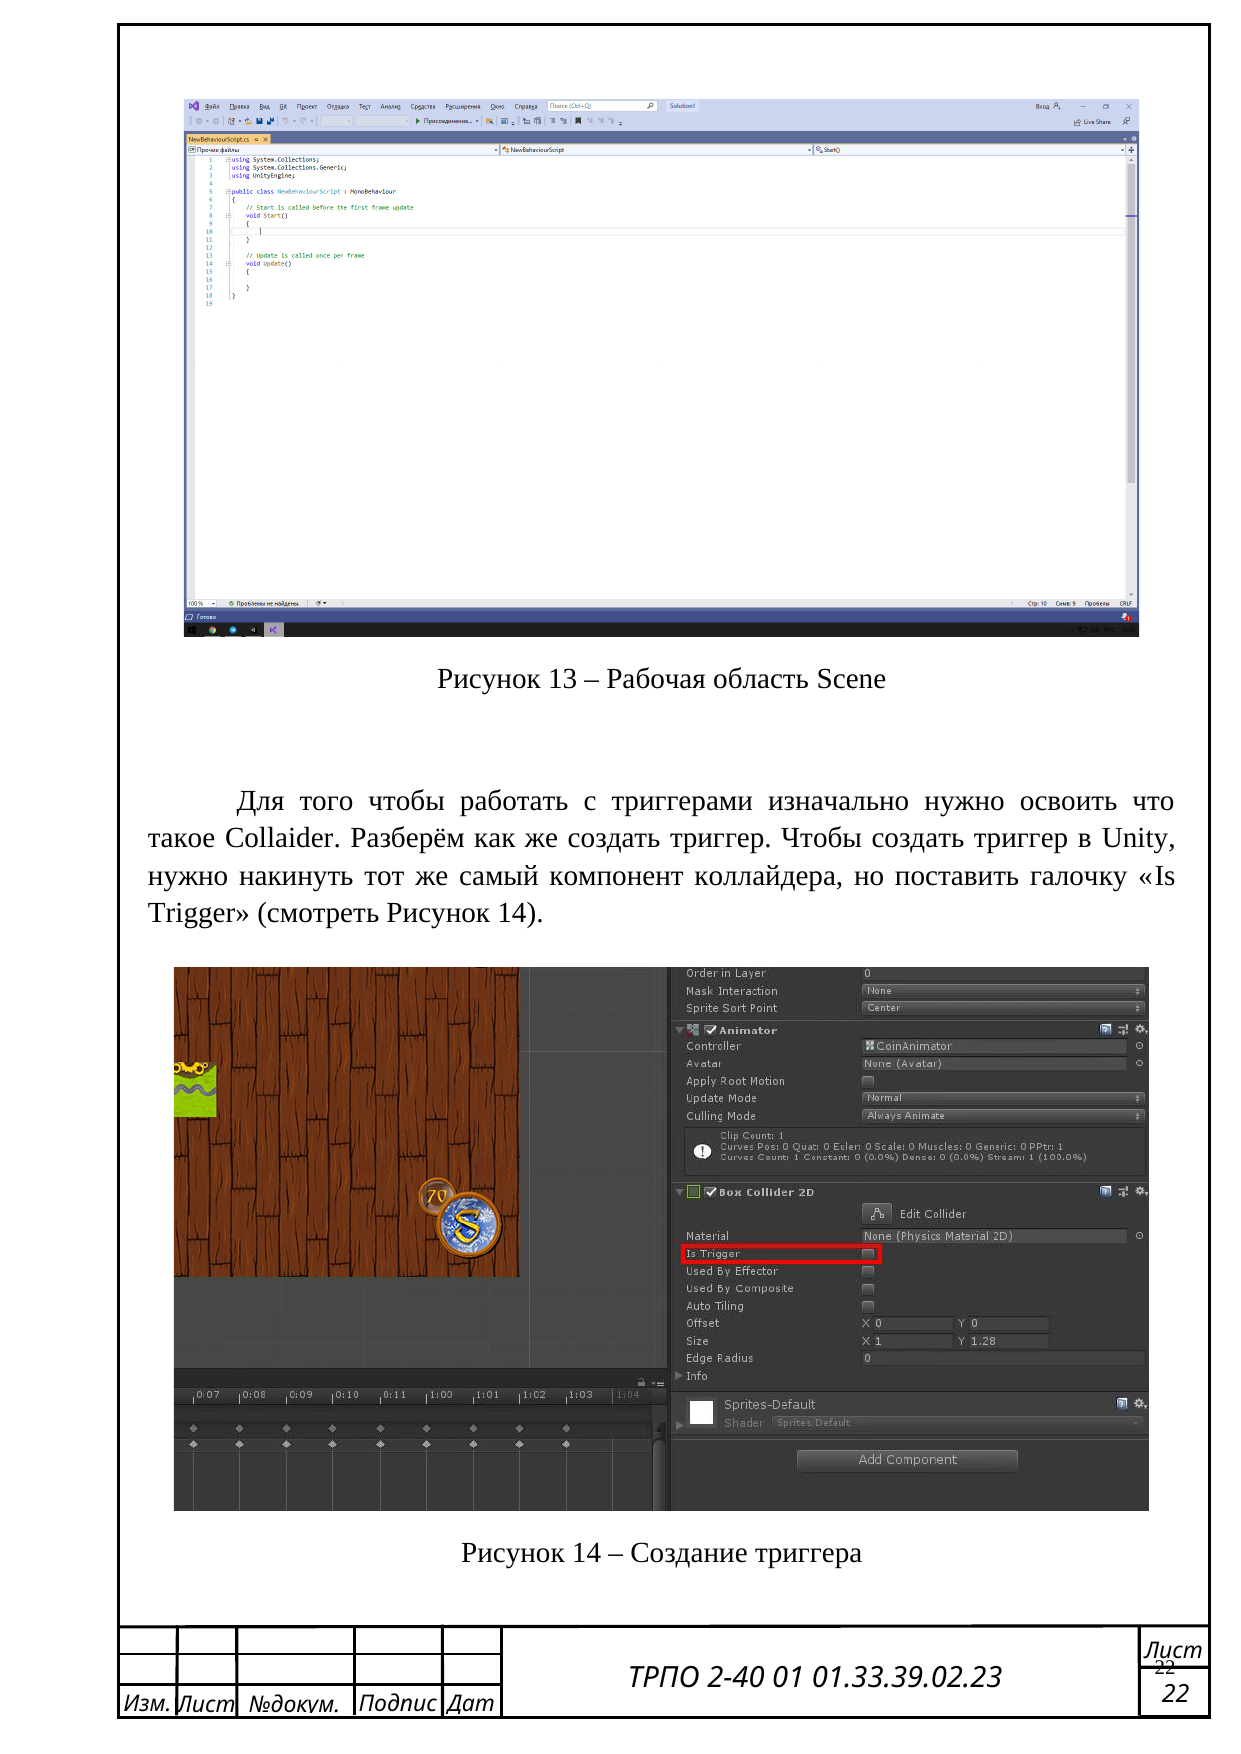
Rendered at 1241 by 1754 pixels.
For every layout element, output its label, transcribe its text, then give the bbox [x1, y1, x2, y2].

text Рисунок 14 – Создание триггера [148, 1535, 1175, 1569]
text Для того чтобы работать с триггерами изначально нужно освоить что такое Collaider. Разберём как же создать триггер. Чтобы создать триггер в Unity, нужно накинуть тот же самый компонент коллайдера, но поставить галочку «Is Trigger» (смотреть Рисунок 14). [148, 780, 1175, 930]
text Рисунок 13 – Рабочая область Scene [148, 662, 1175, 695]
picture [173, 967, 1149, 1511]
picture [183, 99, 1140, 637]
